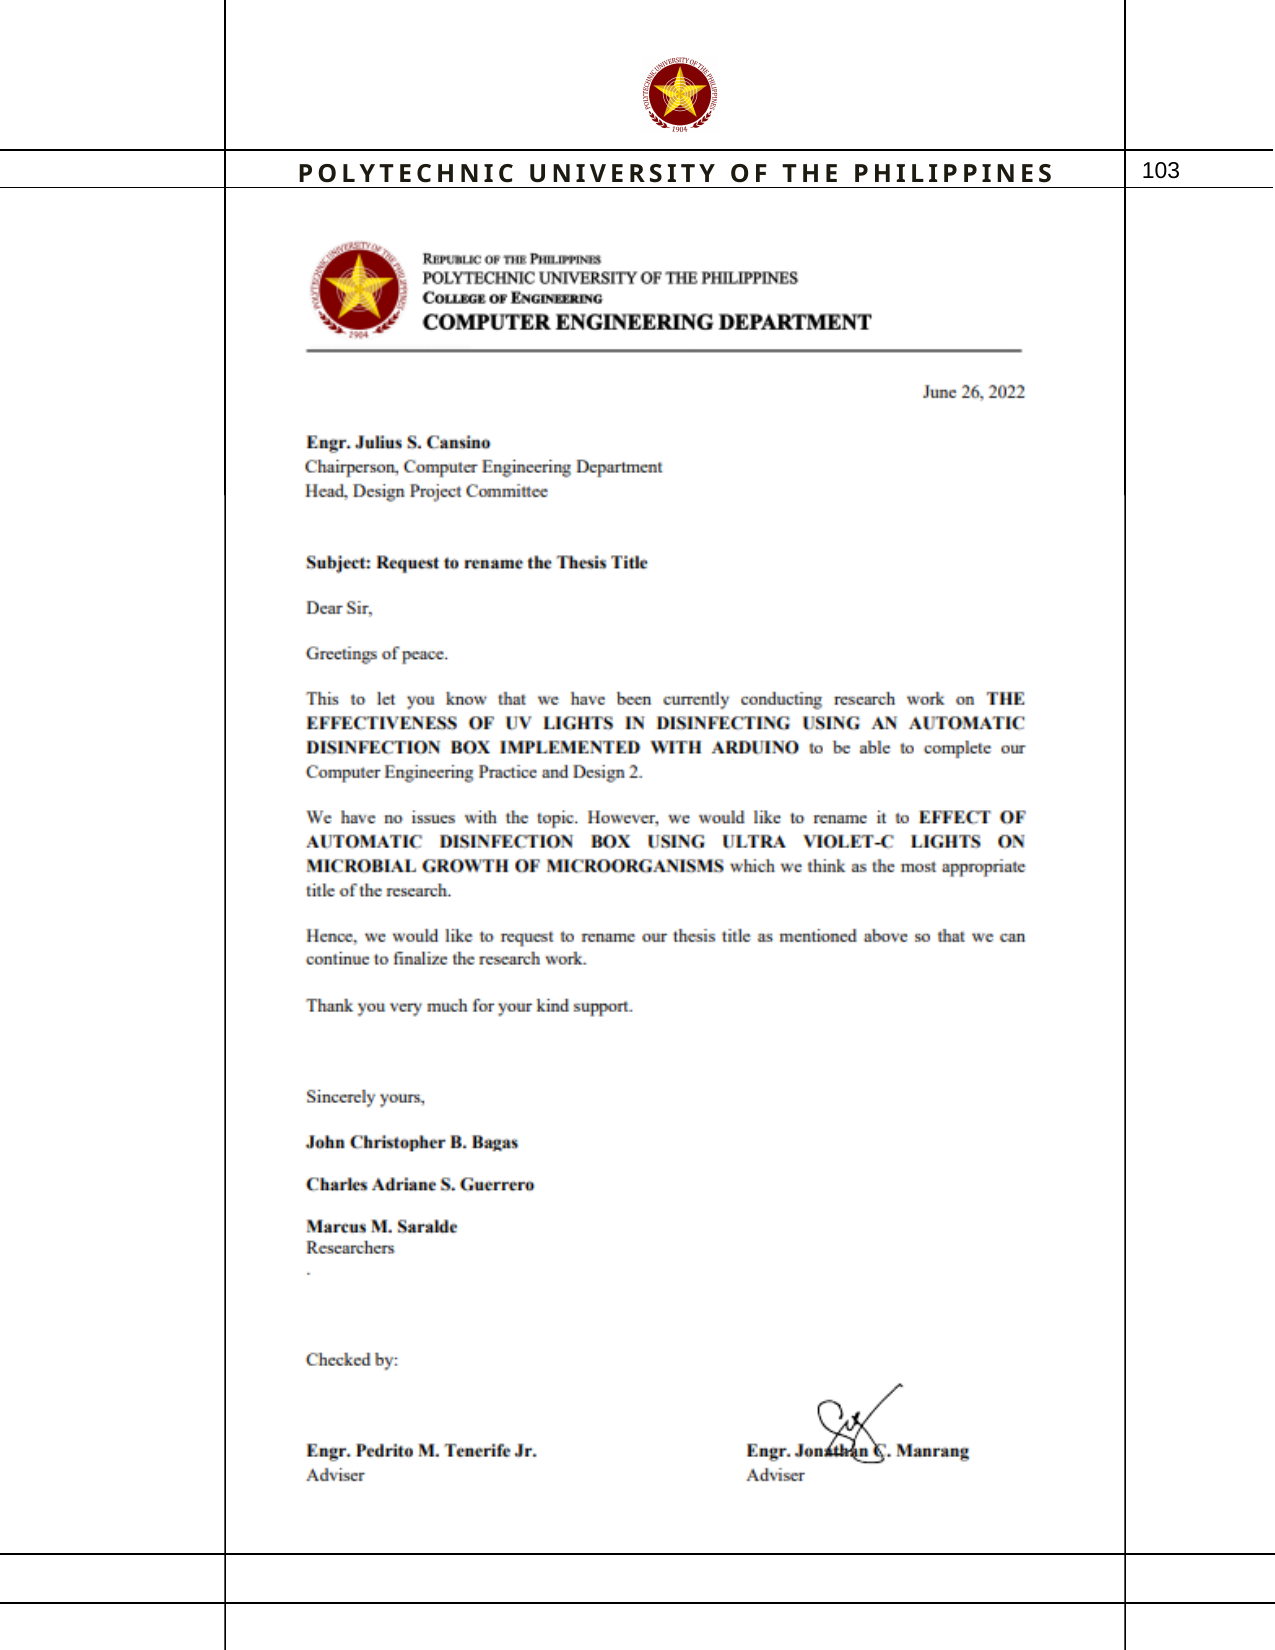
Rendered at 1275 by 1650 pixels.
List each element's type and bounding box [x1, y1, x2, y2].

picture [642, 57, 718, 133]
picture [288, 218, 1062, 1501]
